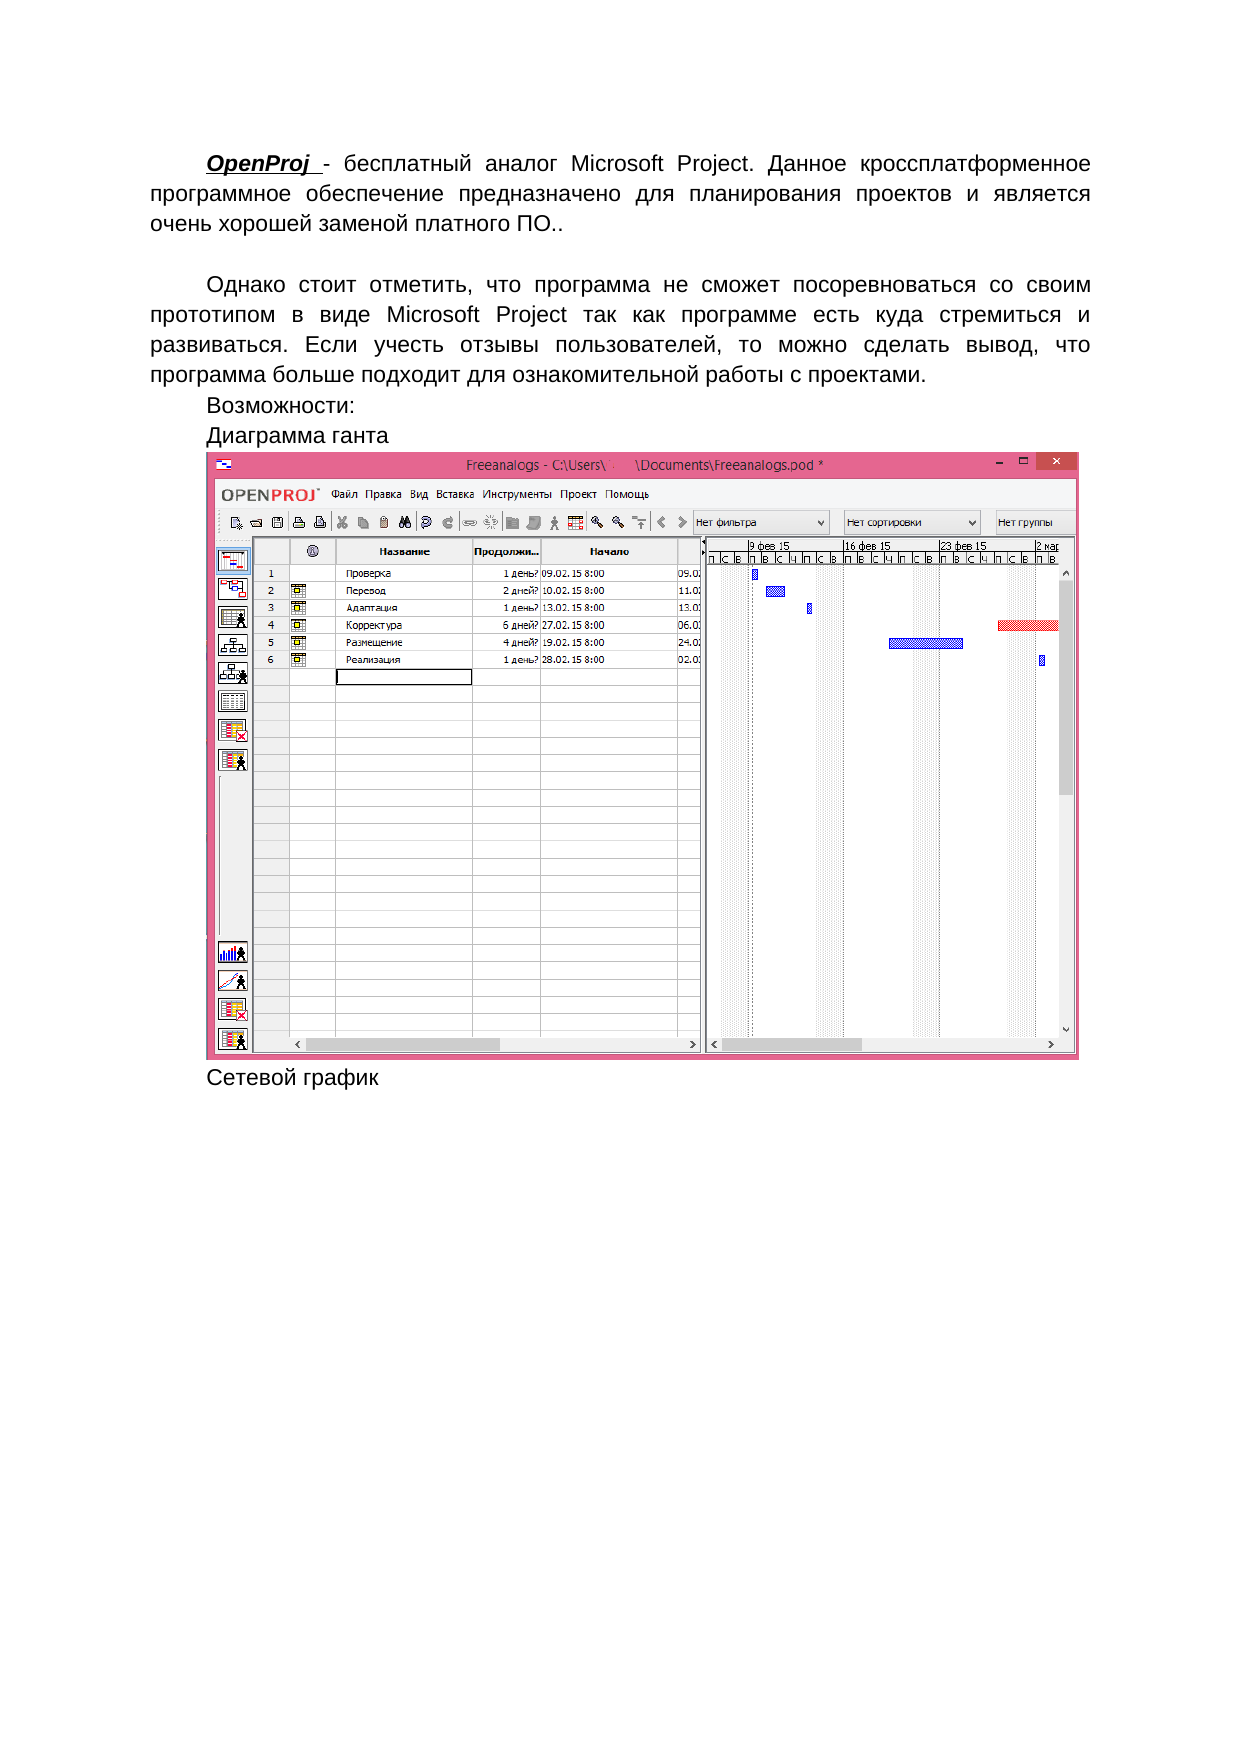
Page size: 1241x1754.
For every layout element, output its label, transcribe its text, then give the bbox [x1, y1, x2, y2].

text Диаграмма ганта [150, 422, 1092, 448]
text OpenProj - бесплатный аналог Microsoft Project. Данное кроссплатформенное программное обеспечение предназначено для планирования проектов и является очень хорошей заменой платного ПО.. [150, 150, 1092, 237]
text Однако стоит отметить, что программа не сможет посоревноваться со своим прототипом в виде Microsoft Project так как программе есть куда стремиться и развиваться. Если учесть отзывы пользователей, то можно сделать вывод, что программа больше подходит для ознакомительной работы с проектами. [150, 271, 1092, 388]
text Сетевой график [150, 1064, 1092, 1090]
picture [206, 452, 1079, 1060]
text Возможности: [150, 392, 1092, 418]
